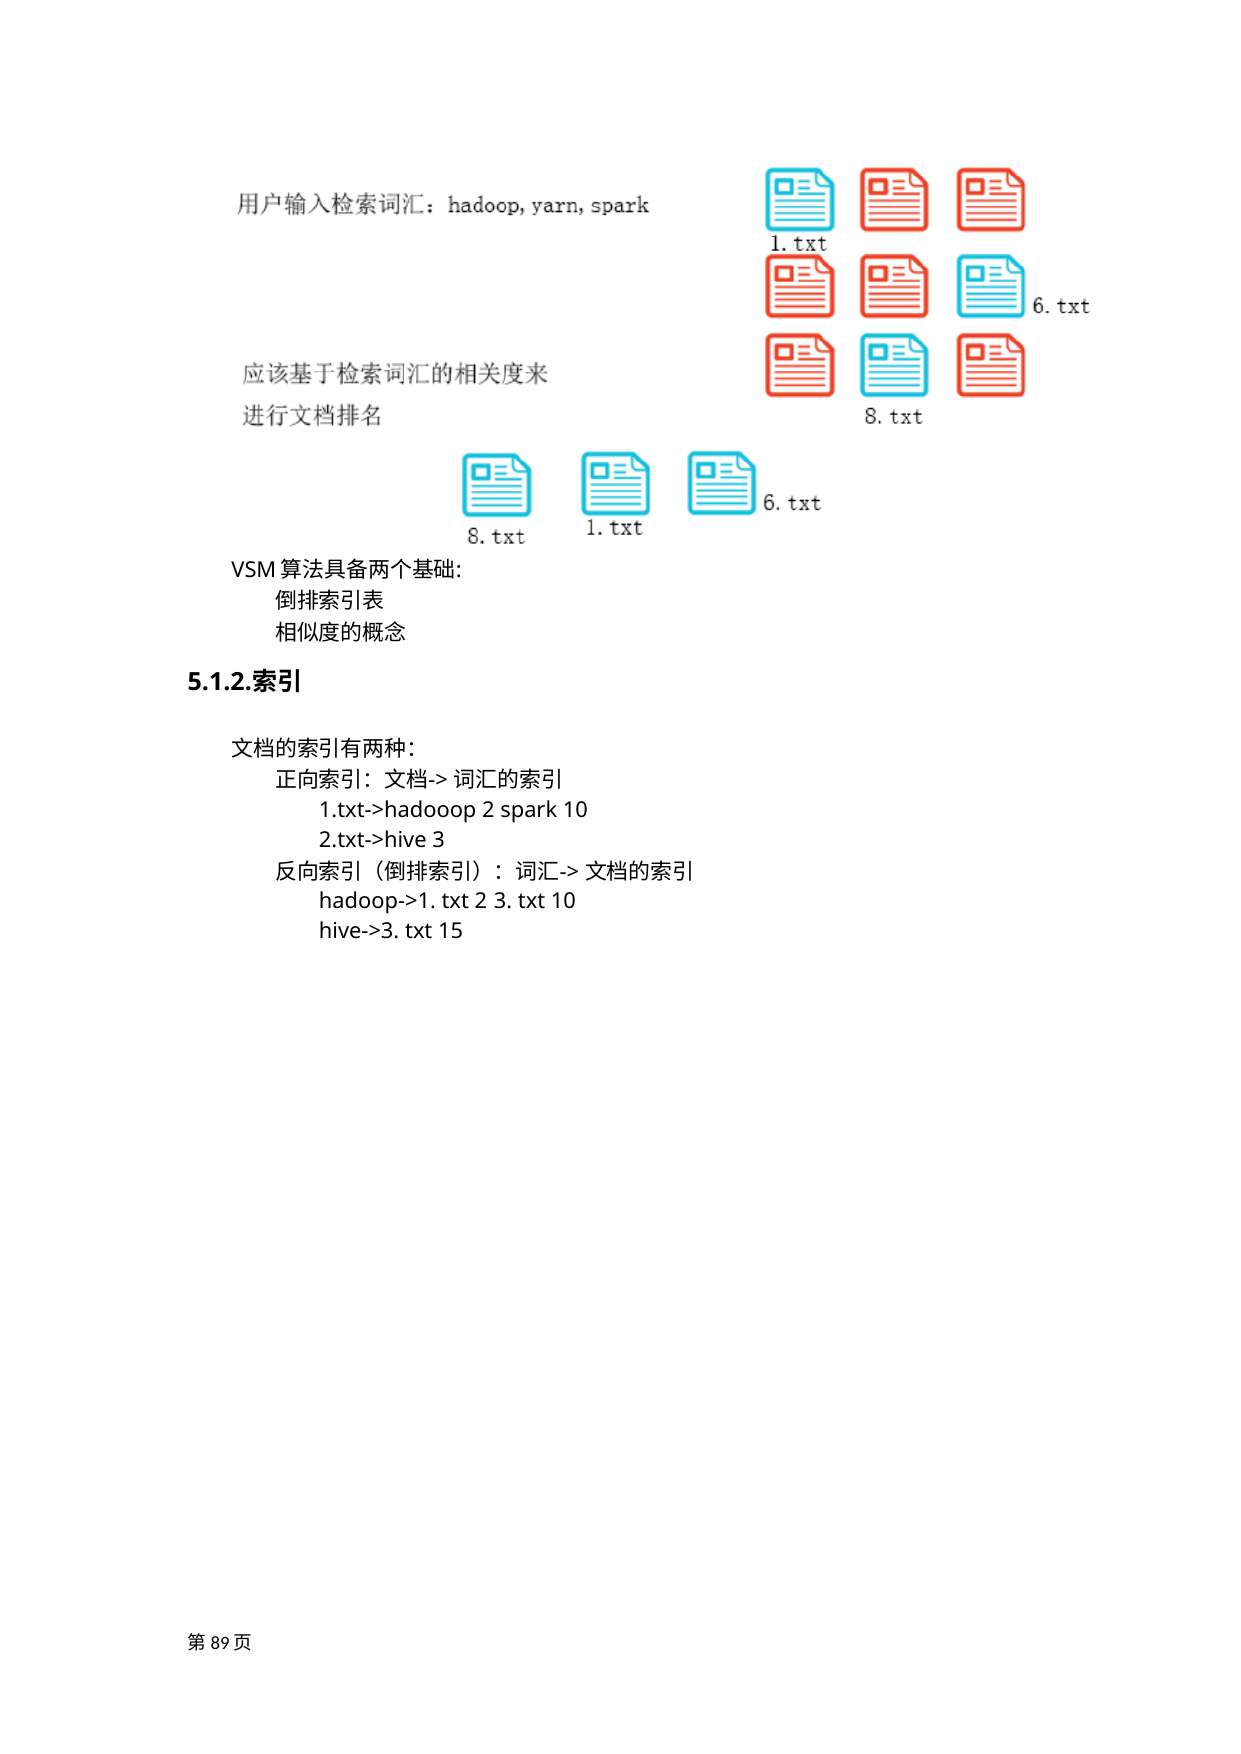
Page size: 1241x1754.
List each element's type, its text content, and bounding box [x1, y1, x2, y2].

text hive->3. txt 15 [275, 915, 1053, 945]
text 反向索引（倒排索引）：词汇-> 文档的索引 [231, 854, 1053, 885]
text 倒排索引表 [231, 583, 1053, 615]
text VSM算法具备两个基础: [187, 552, 1053, 583]
picture [231, 162, 1096, 552]
text hadoop->1. txt 2 3. txt 10 [275, 885, 1053, 915]
text 2.txt->hive 3 [275, 824, 1053, 854]
text 正向索引：文档-> 词汇的索引 [231, 762, 1053, 794]
text 相似度的概念 [231, 615, 1053, 647]
text 文档的索引有两种： [187, 731, 1053, 762]
text 1.txt->hadooop 2 spark 10 [275, 794, 1053, 824]
subtitle 5.1.2.索引 [187, 647, 1053, 712]
